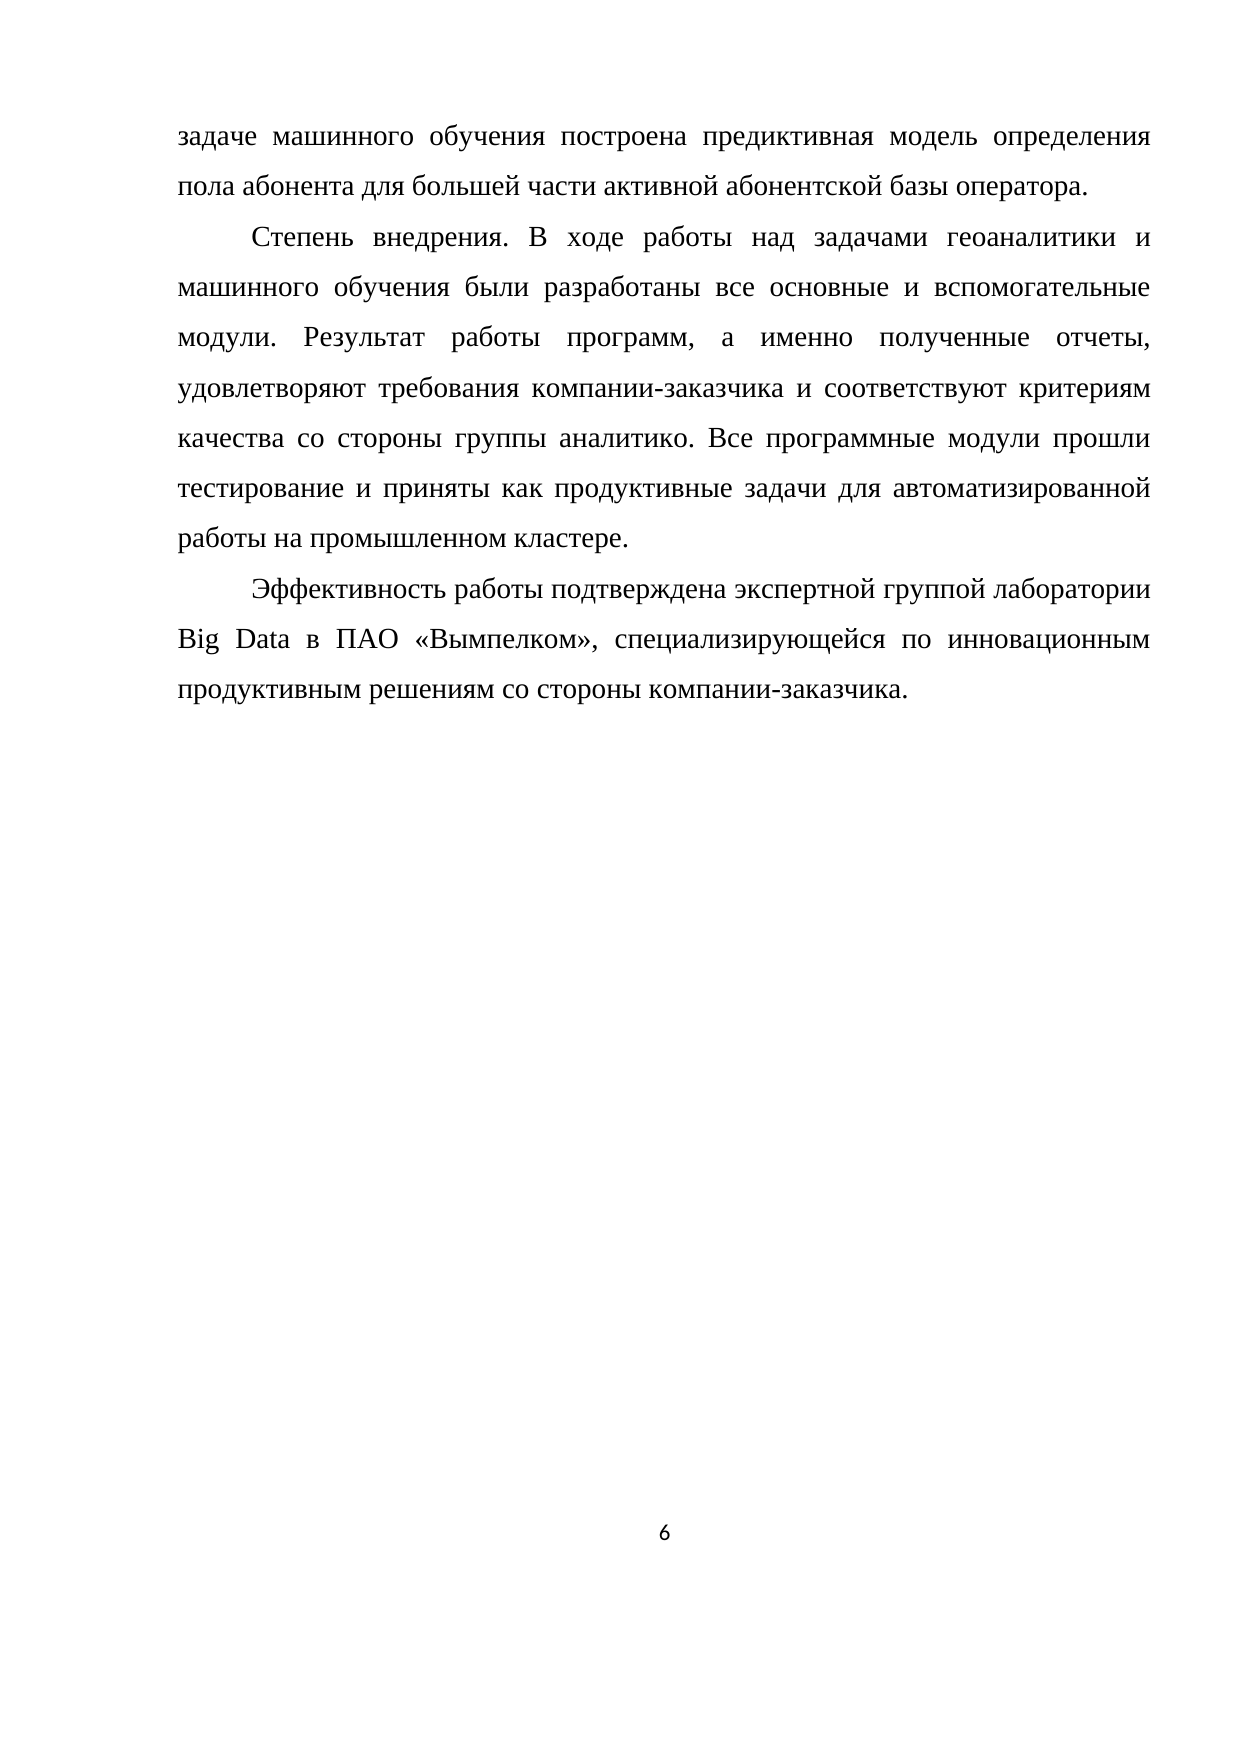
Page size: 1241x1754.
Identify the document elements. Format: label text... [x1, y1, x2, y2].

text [177, 118, 1152, 202]
text Эффективность работы подтверждена экспертной группой лаборатории Big Data в ПАО «Вымпелком», специализирующейся по инновационным продуктивным решениям со стороны компании-заказчика. [177, 571, 1152, 705]
text Степень внедрения. В ходе работы над задачами геоаналитики и машинного обучения были разработаны все основные и вспомогательные модули. Результат работы программ, а именно полученные отчеты, удовлетворяют требования компании-заказчика и соответствуют критериям качества со стороны группы аналитико. Все программные модули прошли тестирование и приняты как продуктивные задачи для автоматизированной работы на промышленном кластере. [177, 219, 1152, 554]
